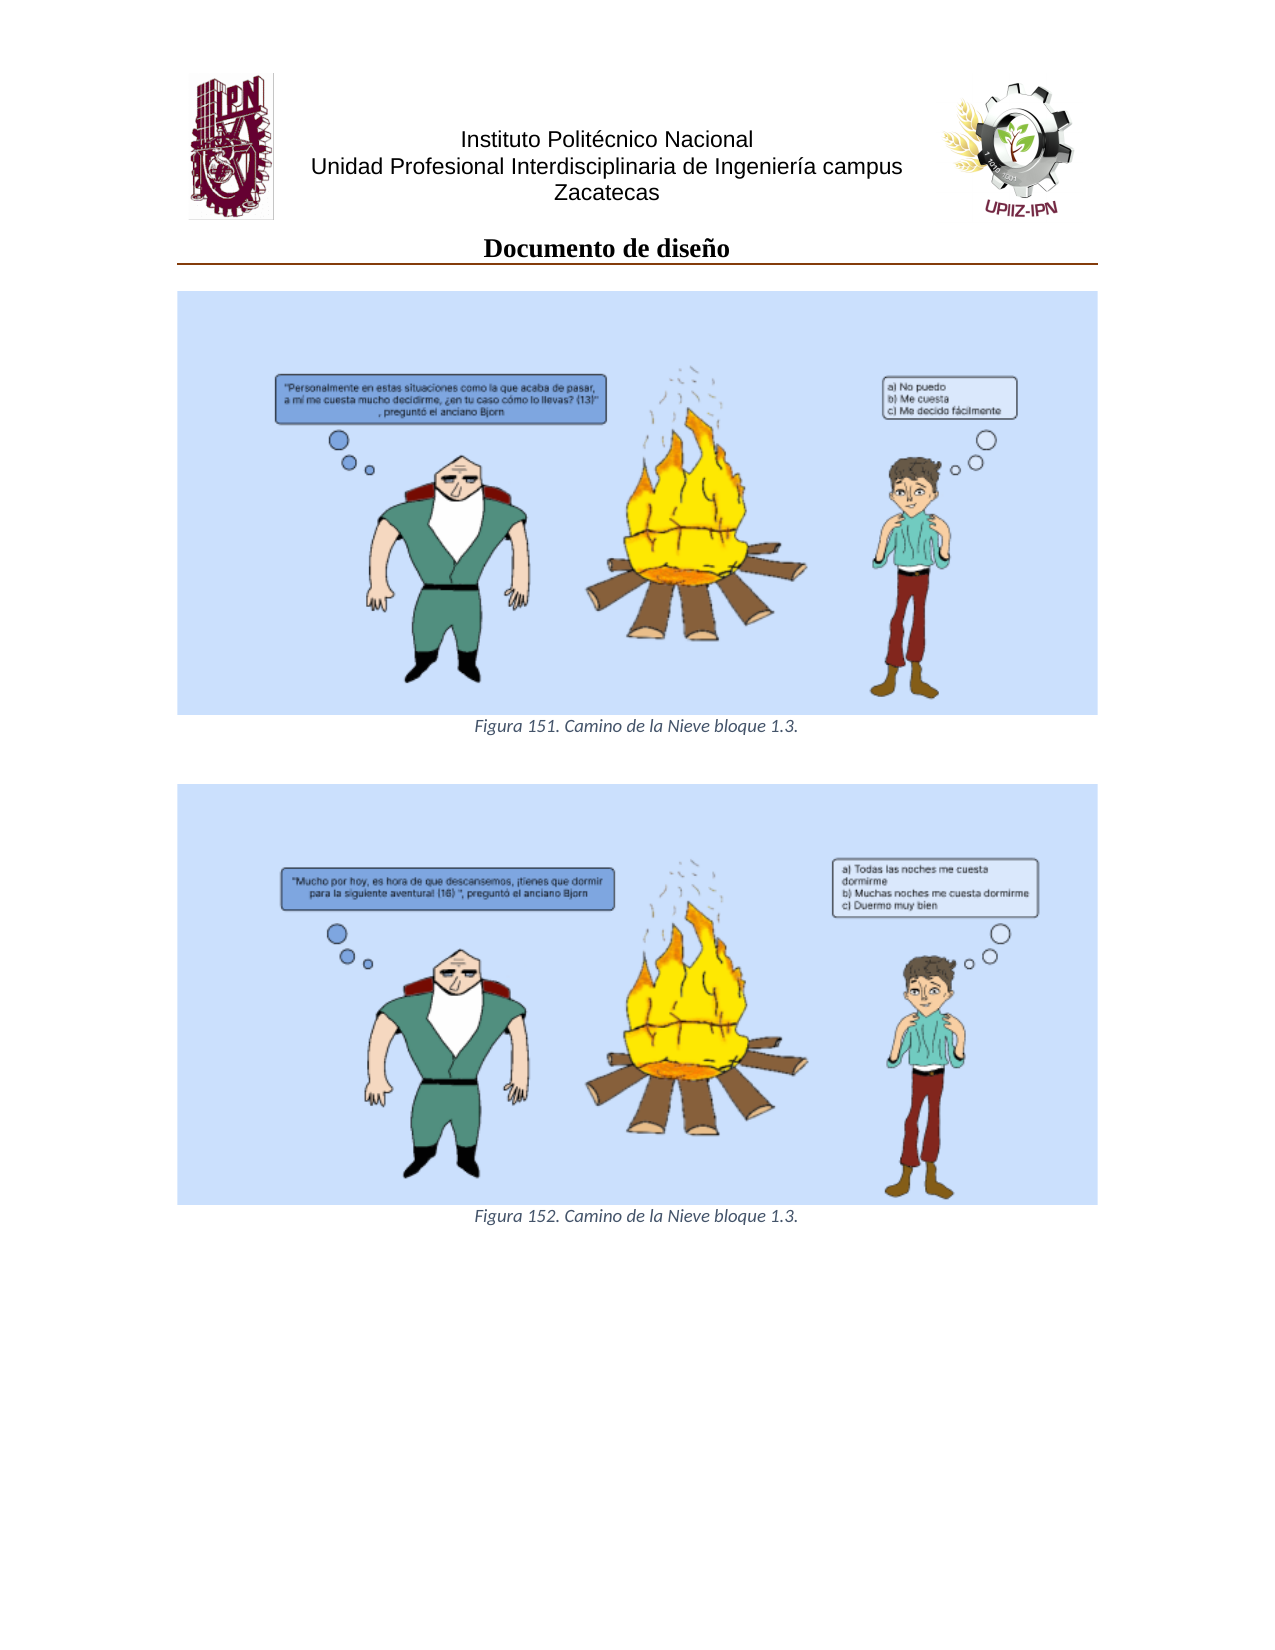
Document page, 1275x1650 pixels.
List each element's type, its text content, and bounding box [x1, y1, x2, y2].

text Figura 151. Camino de la Nieve bloque 1.3. [177, 715, 1098, 737]
text Figura 152. Camino de la Nieve bloque 1.3. [177, 1205, 1098, 1227]
picture [177, 291, 1098, 715]
picture [188, 73, 274, 220]
picture [936, 73, 1083, 223]
picture [177, 784, 1098, 1205]
